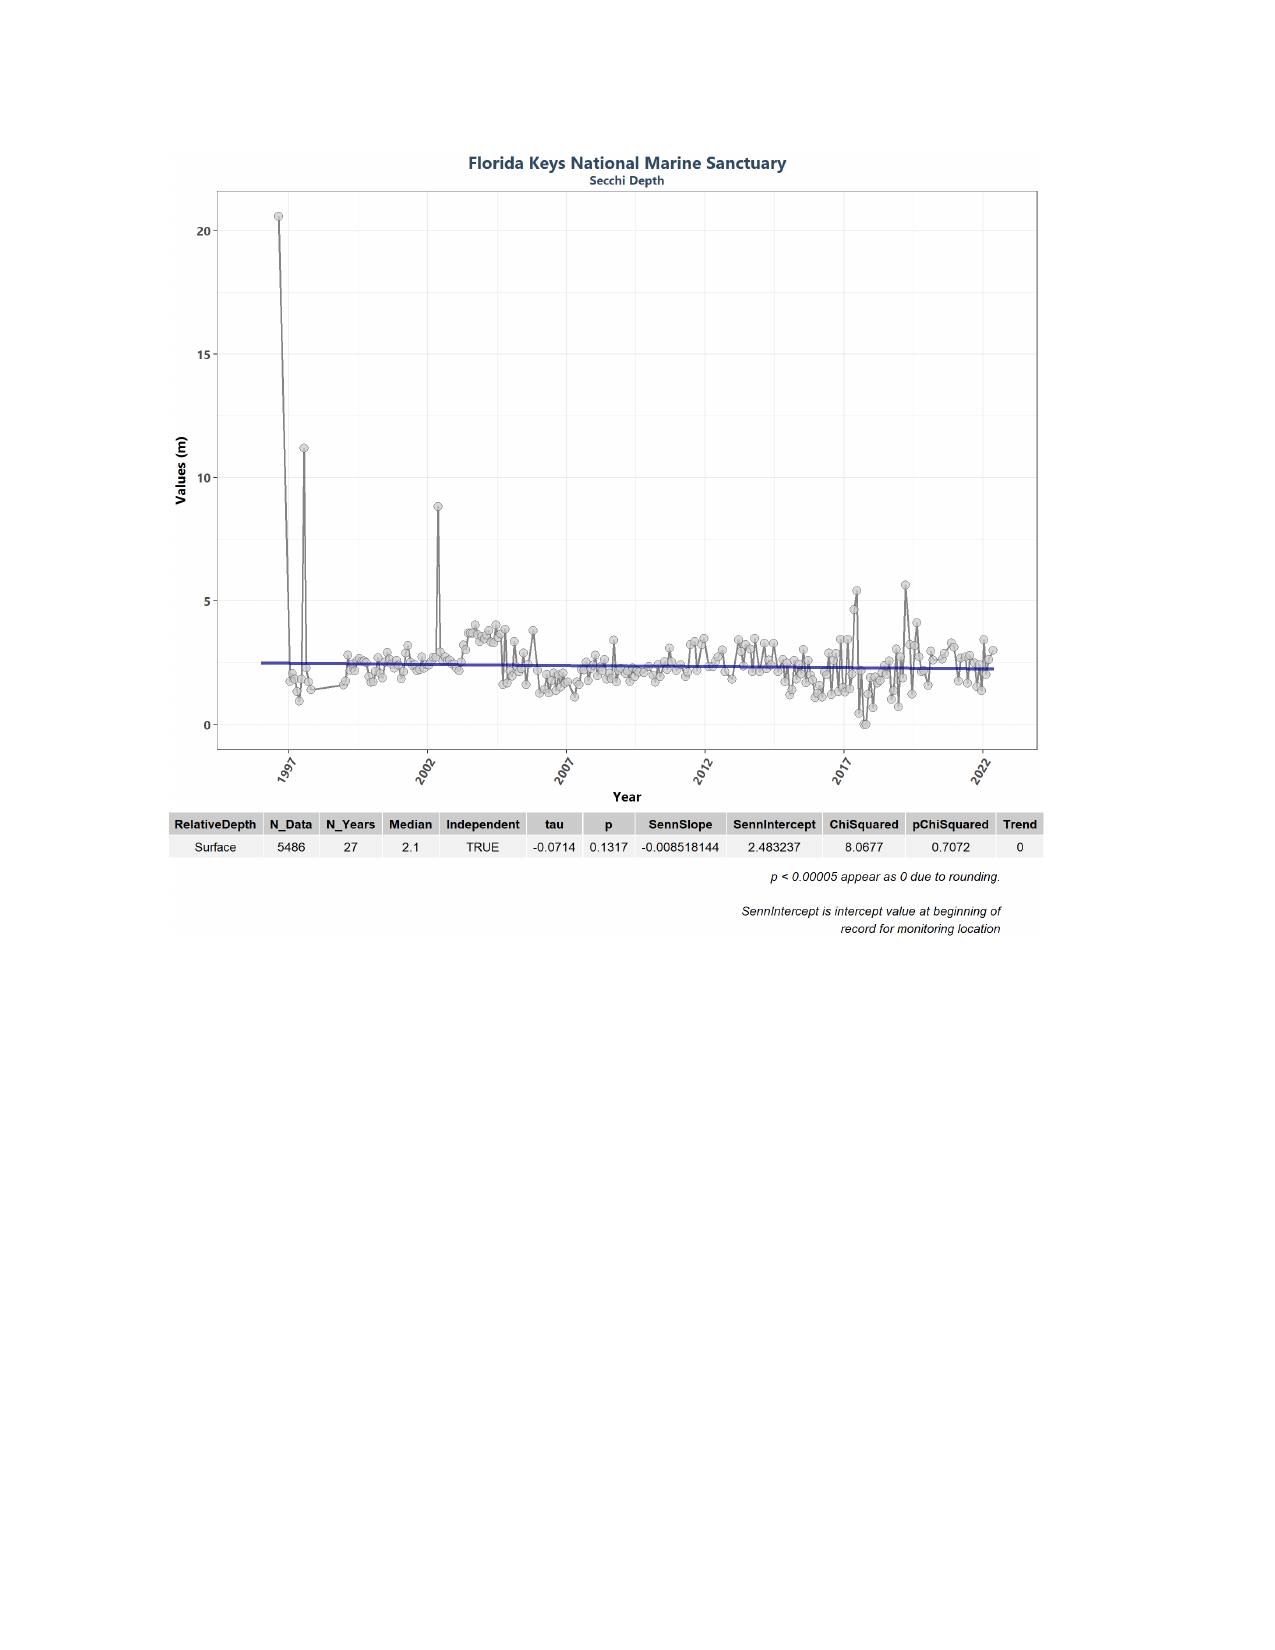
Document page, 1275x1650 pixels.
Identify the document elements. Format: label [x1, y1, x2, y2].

picture [168, 150, 1044, 938]
